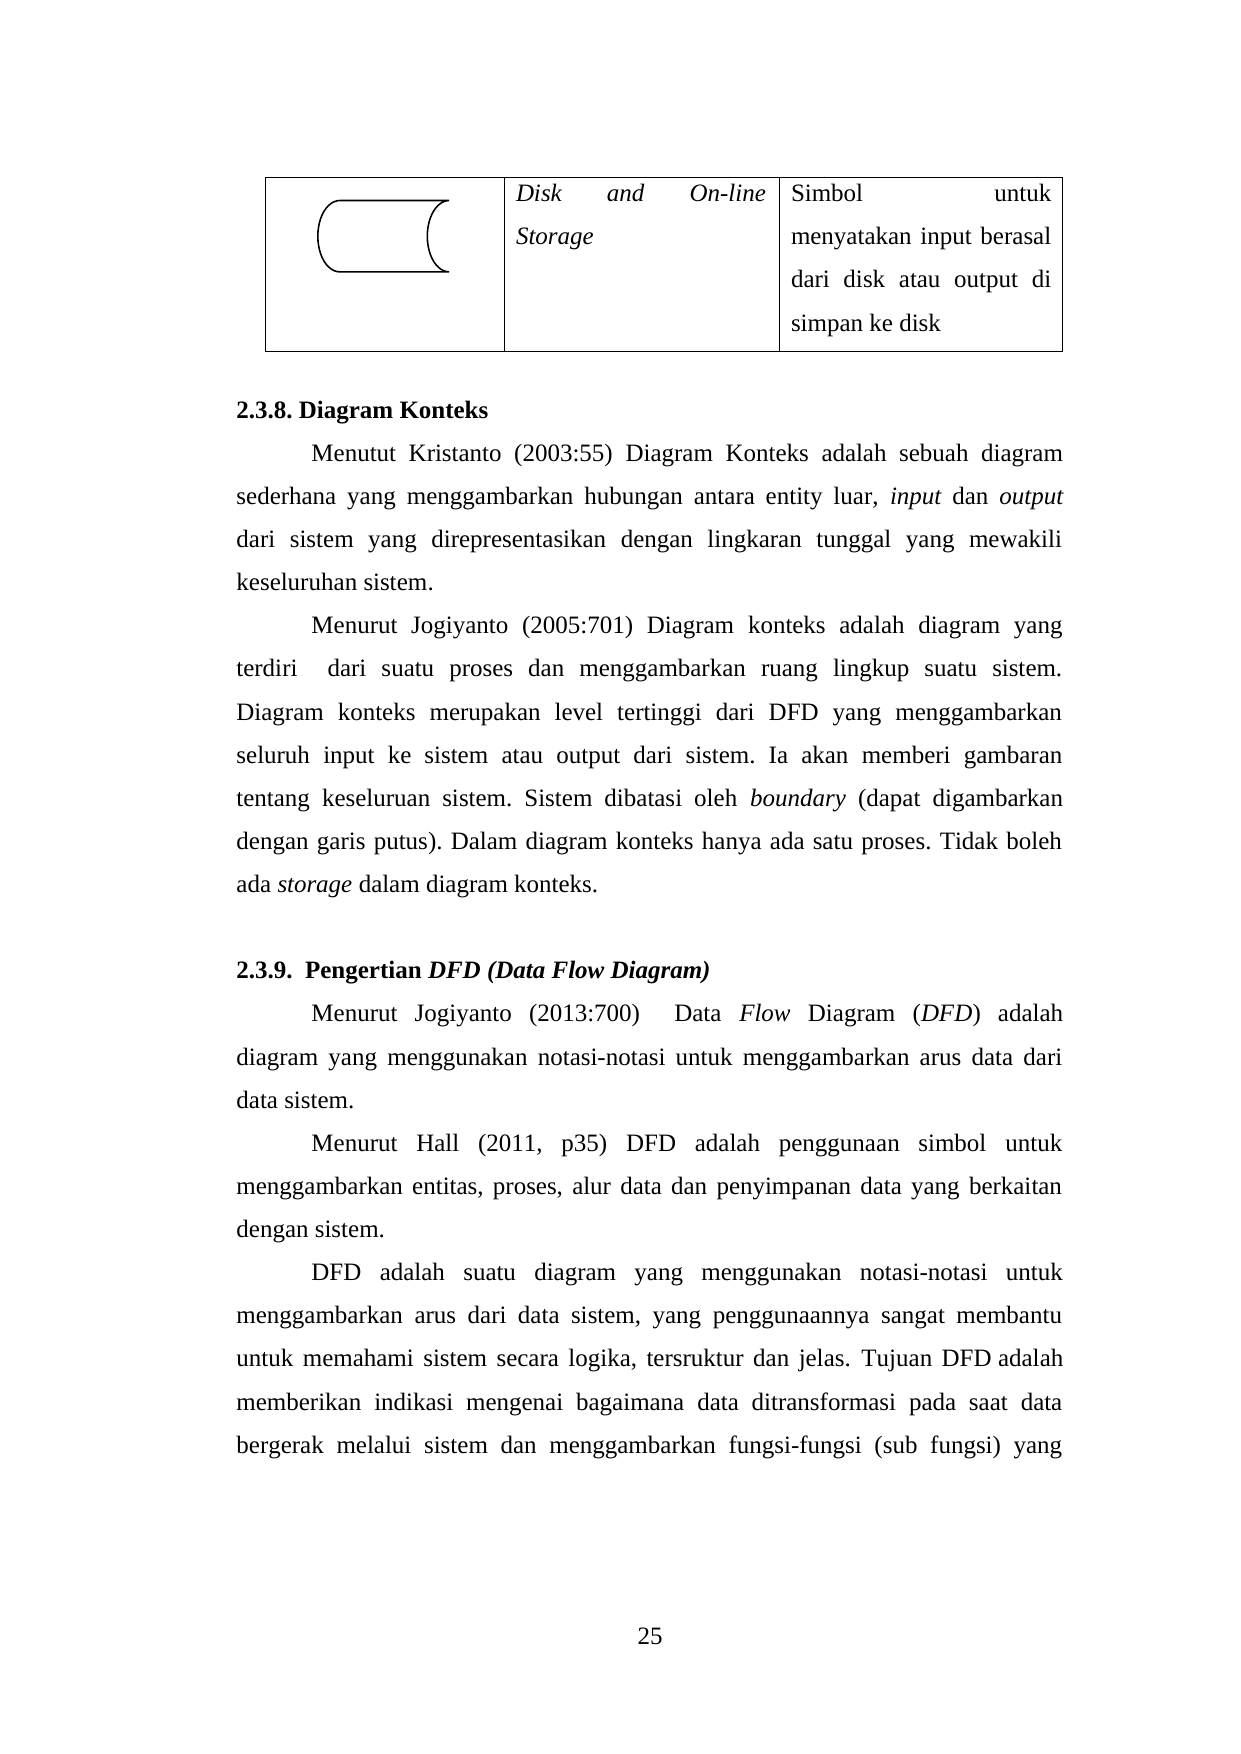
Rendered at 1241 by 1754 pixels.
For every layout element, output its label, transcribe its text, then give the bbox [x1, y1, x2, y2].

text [236, 1257, 1063, 1458]
table_cell [266, 178, 504, 351]
text Menurut Hall (2011, p35) DFD adalah penggunaan simbol untuk menggambarkan entitas, proses, alur data dan penyimpanan data yang berkaitan dengan sistem. [236, 1128, 1063, 1243]
text Menurut Jogiyanto (2013:700) Data Flow Diagram (DFD) adalah diagram yang menggunakan notasi-notasi untuk menggambarkan arus data dari data sistem. [236, 998, 1063, 1113]
text 2.3.8. Diagram Konteks [236, 395, 1063, 423]
table_cell Disk and On-line Storage [505, 178, 779, 351]
text 2.3.9. Pengertian DFD (Data Flow Diagram) [236, 955, 1063, 984]
table_cell Simbol untuk menyatakan input berasal dari disk atau output di simpan ke disk [780, 178, 1062, 351]
text Menutut Kristanto (2003:55) Diagram Konteks adalah sebuah diagram sederhana yang menggambarkan hubungan antara entity luar, input dan output dari sistem yang direpresentasikan dengan lingkaran tunggal yang mewakili keseluruhan sistem. [236, 438, 1063, 596]
text Menurut Jogiyanto (2005:701) Diagram konteks adalah diagram yang terdiri dari suatu proses dan menggambarkan ruang lingkup suatu sistem. Diagram konteks merupakan level tertinggi dari DFD yang menggambarkan seluruh input ke sistem atau output dari sistem. Ia akan memberi gambaran tentang keseluruan sistem. Sistem dibatasi oleh boundary (dapat digambarkan dengan garis putus). Dalam diagram konteks hanya ada satu proses. Tidak boleh ada storage dalam diagram konteks. [236, 610, 1063, 898]
